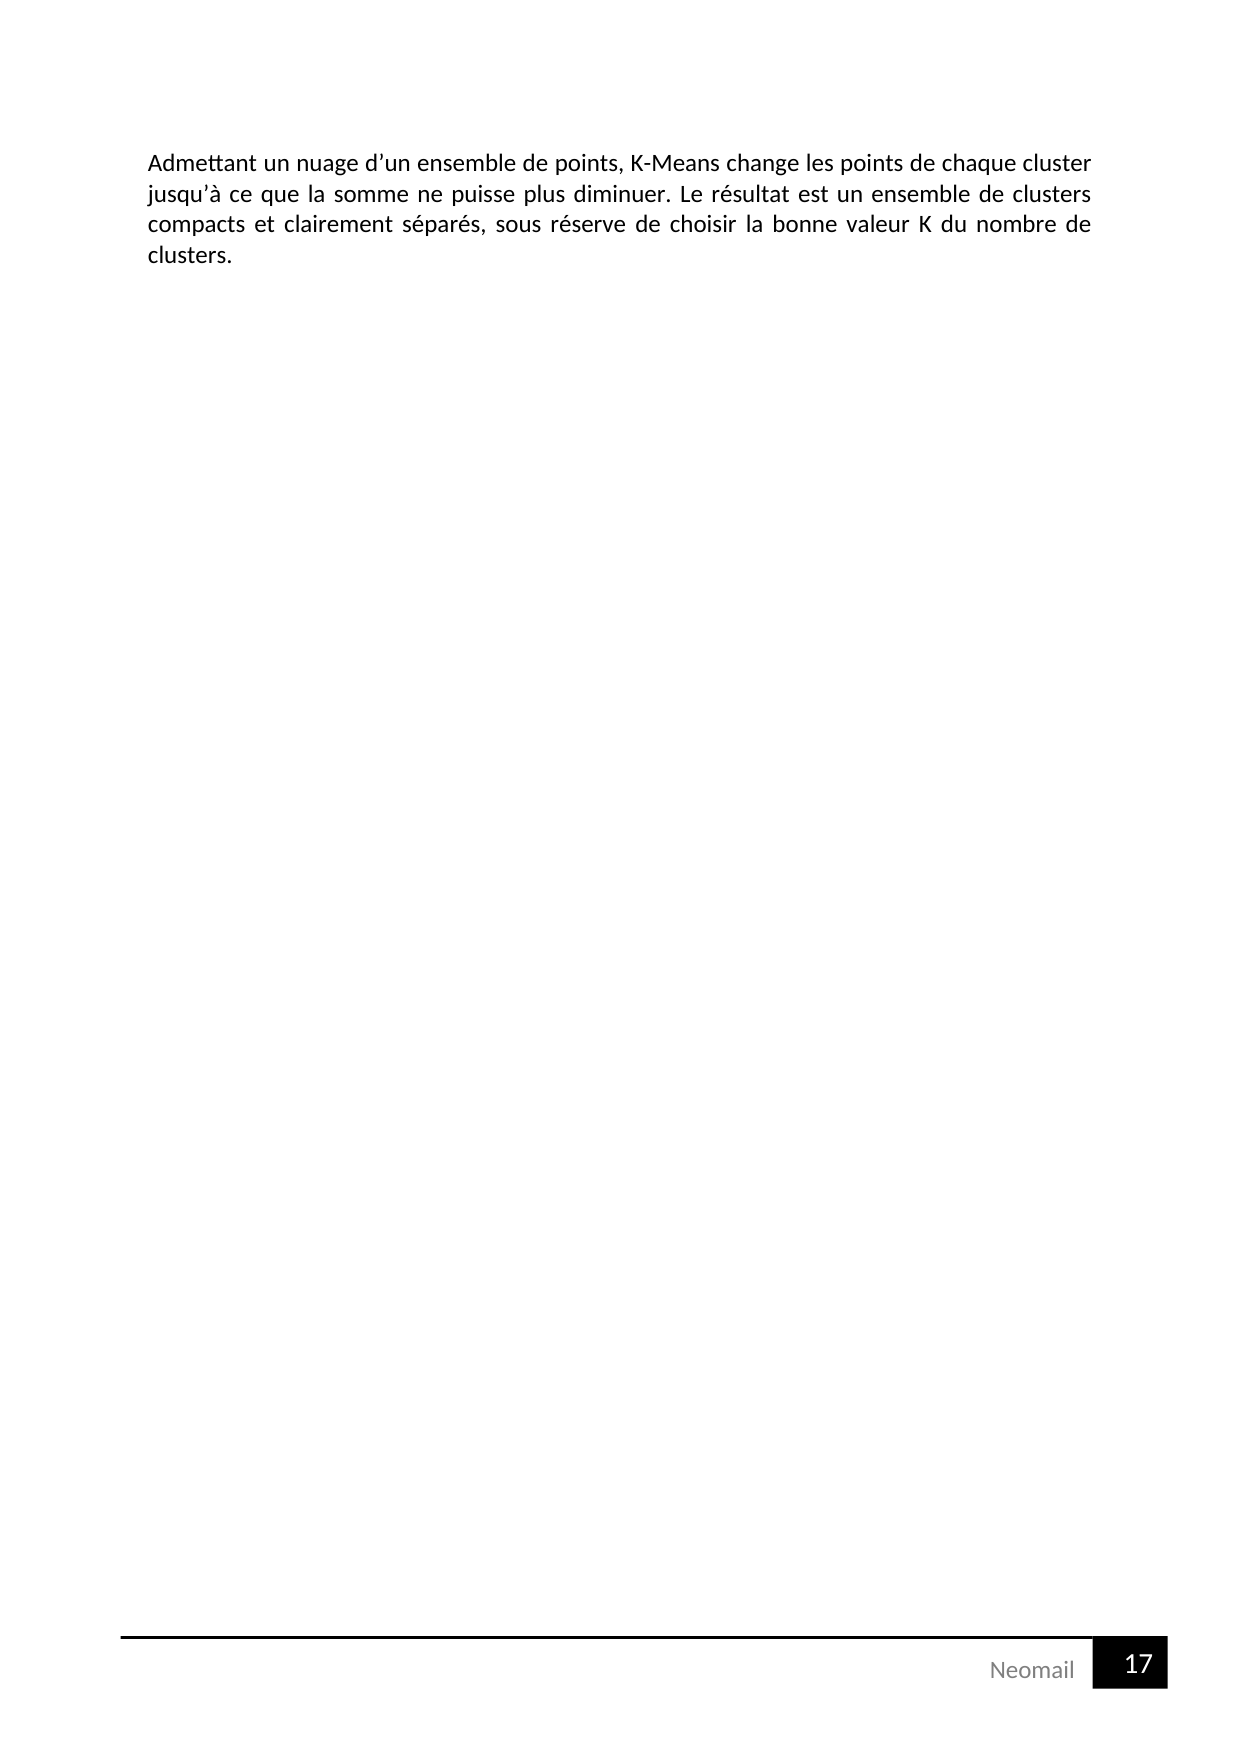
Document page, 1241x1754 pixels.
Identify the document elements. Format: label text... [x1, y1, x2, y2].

text Admettant un nuage d’un ensemble de points, K-Means change les points de chaque cluster jusqu’à ce que la somme ne puisse plus diminuer. Le résultat est un ensemble de clusters compacts et clairement séparés, sous réserve de choisir la bonne valeur K du nombre de clusters. [148, 148, 1093, 270]
